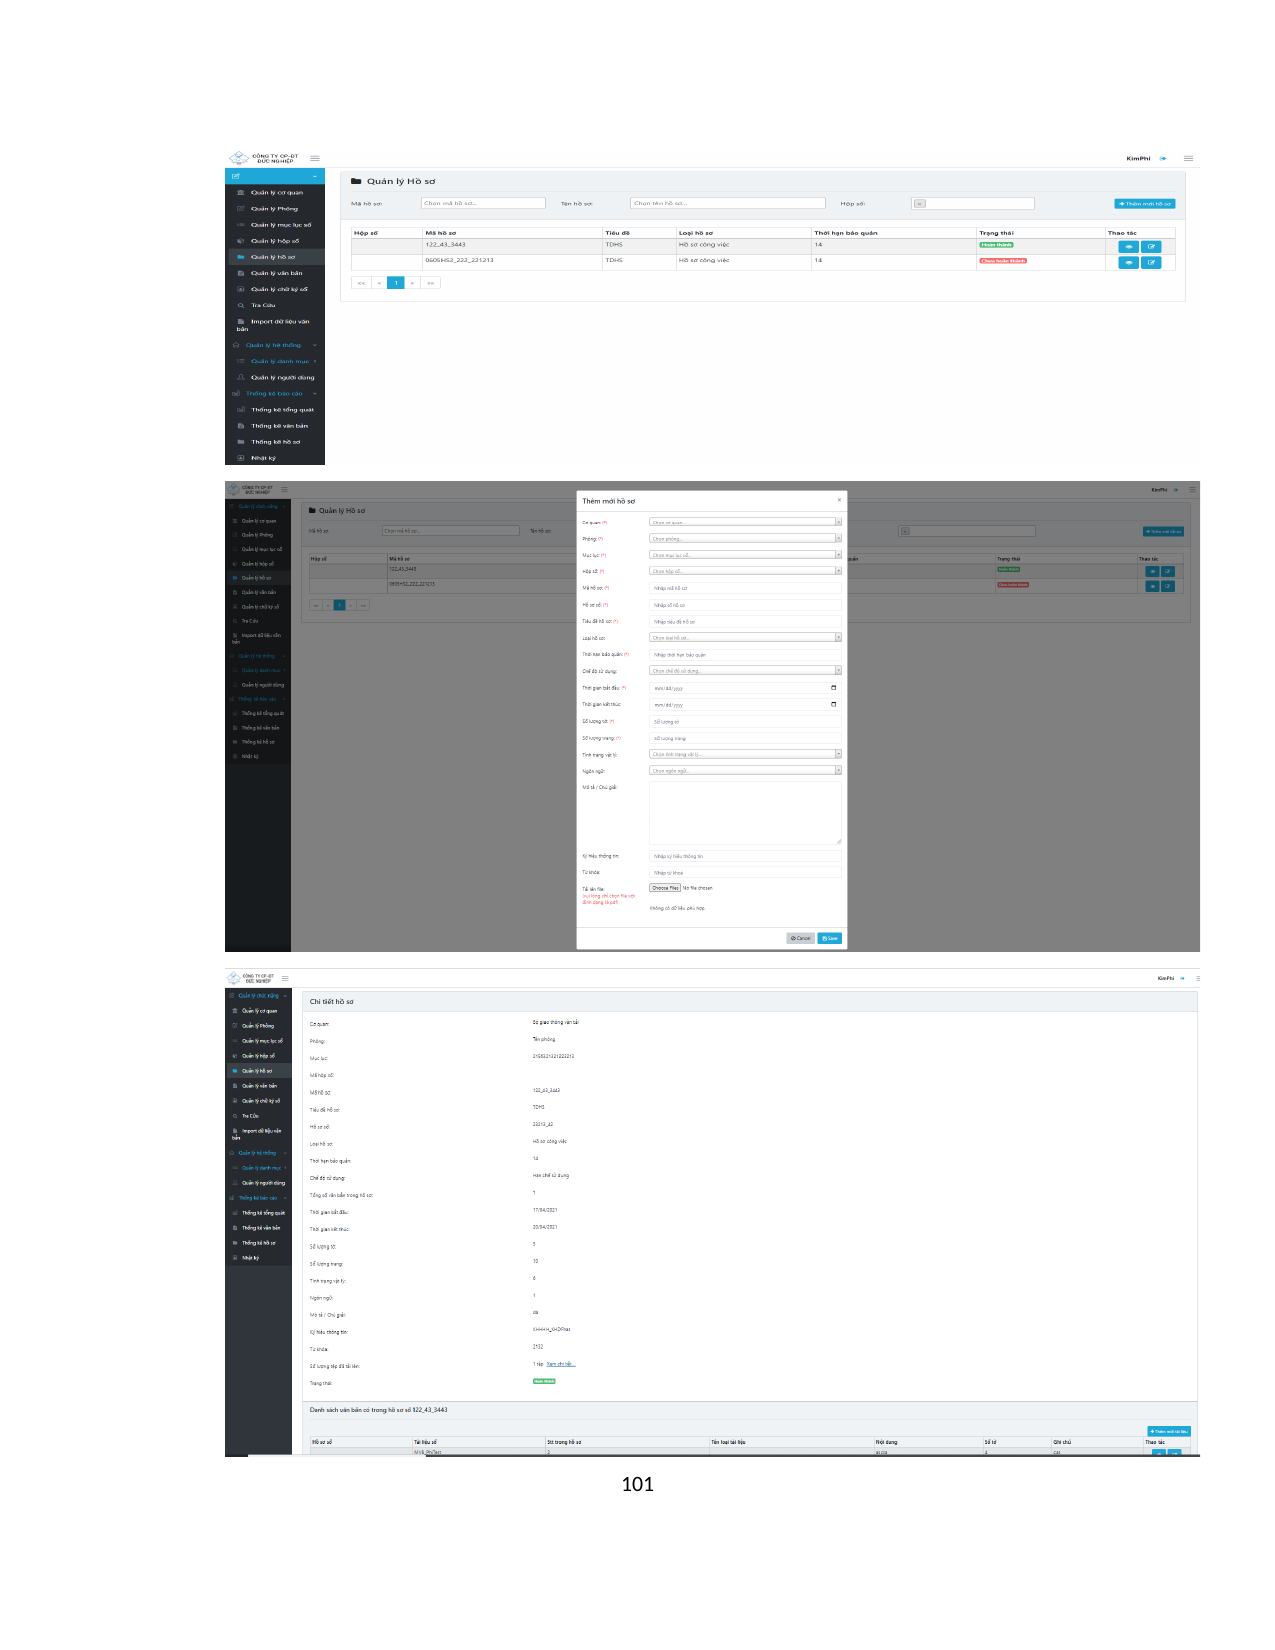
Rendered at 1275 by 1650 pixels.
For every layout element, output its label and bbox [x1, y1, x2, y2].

picture [225, 968, 1200, 1457]
picture [225, 150, 1200, 465]
picture [225, 481, 1200, 952]
